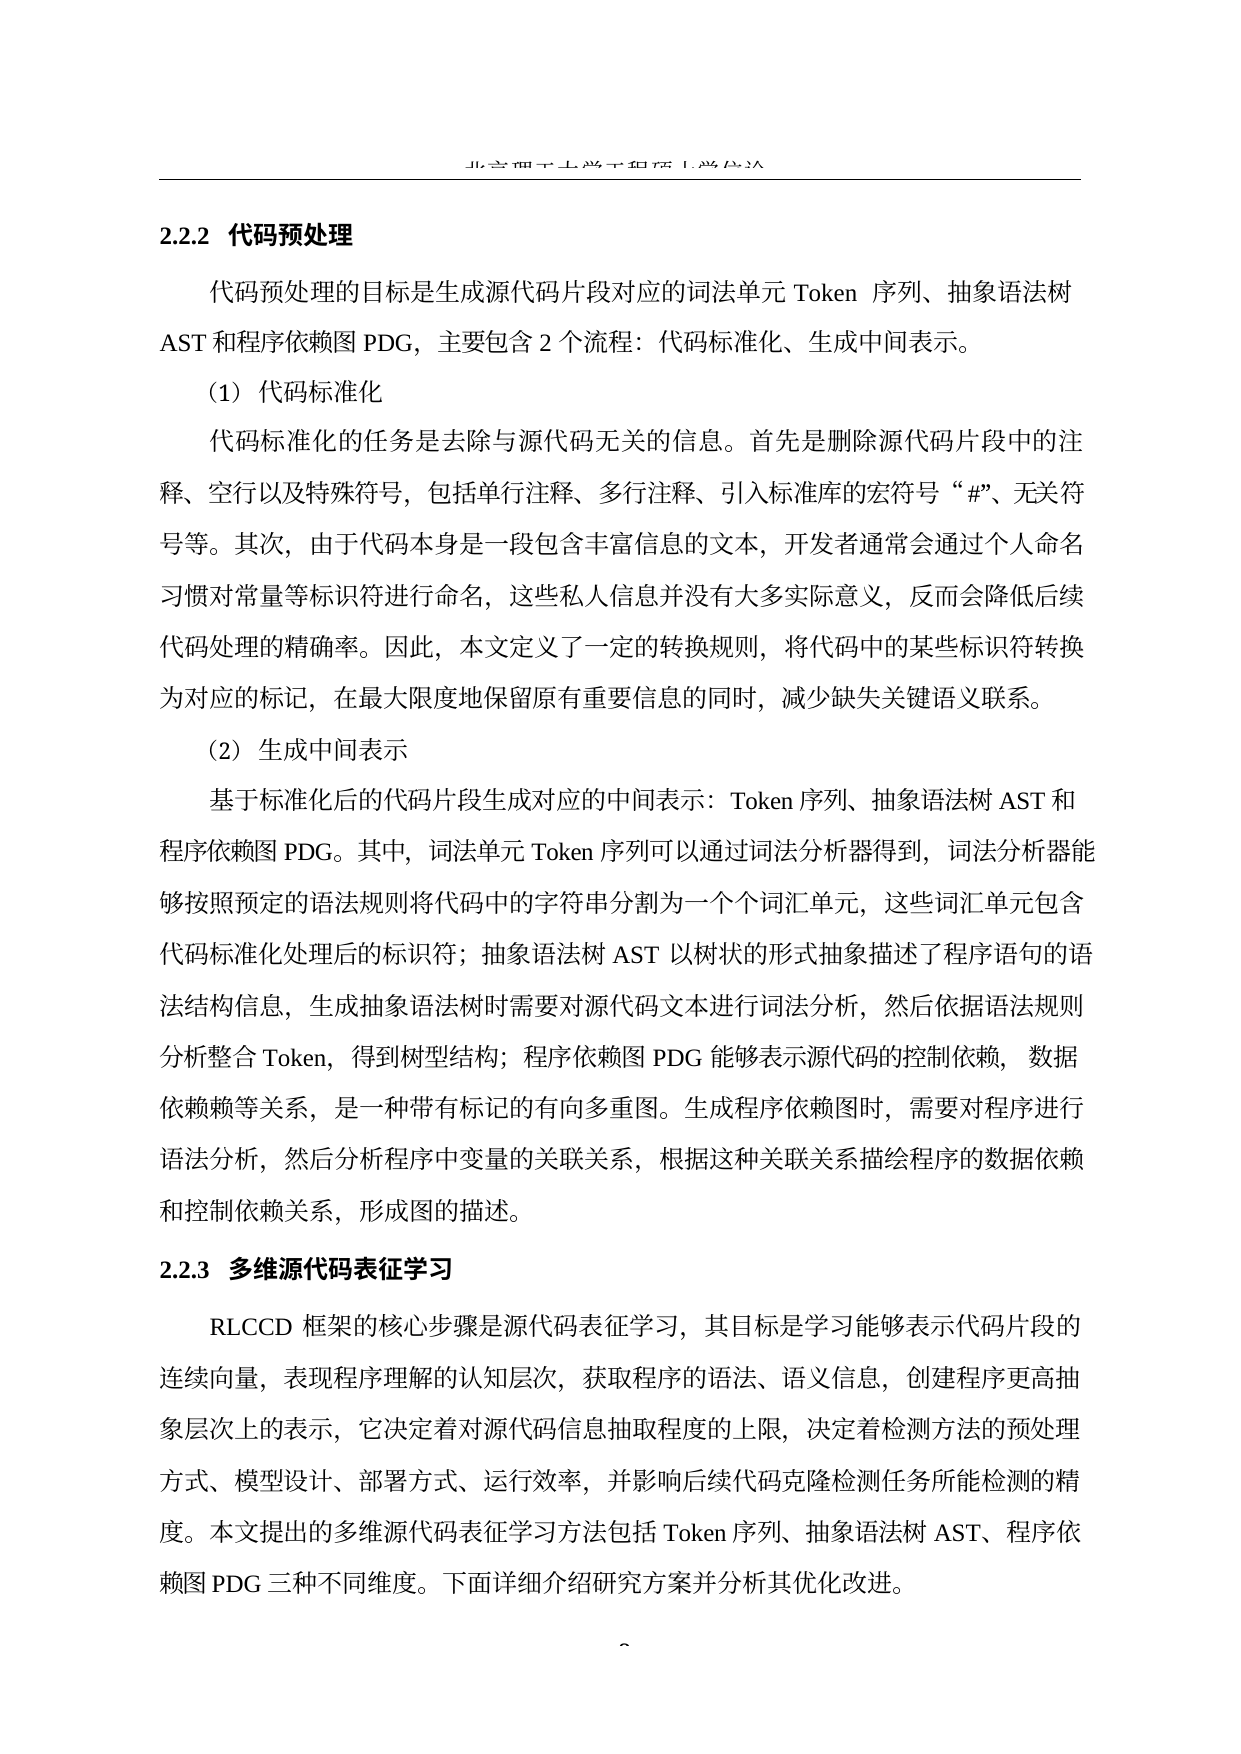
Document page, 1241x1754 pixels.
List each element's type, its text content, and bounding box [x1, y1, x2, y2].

text 基于标准化后的代码片段生成对应的中间表示：Token 序列、抽象语法树 AST 和程序依赖图 PDG。其中，词法单元 Token 序列可以通过词法分析器得到，词法分析器能够按照预定的语法规则将代码中的字符串分割为一个个词汇单元，这些词汇单元包含代码标准化处理后的标识符；抽象语法树 AST 以树状的形式抽象描述了程序语句的语法结构信息，生成抽象语法树时需要对源代码文本进行词法分析，然后依据语法规则分析整合 Token，得到树型结构；程序依赖图 PDG 能够表示源代码的控制依赖， 数据依赖赖等关系，是一种带有标记的有向多重图。生成程序依赖图时，需要对程序进行语法分析，然后分析程序中变量的关联关系，根据这种关联关系描绘程序的数据依赖和控制依赖关系，形成图的描述。 [159, 781, 1099, 1227]
list 代码预处理 [159, 215, 1151, 252]
list 多维源代码表征学习 [159, 1250, 1151, 1286]
list 代码标准化 [195, 372, 1151, 408]
text 代码标准化的任务是去除与源代码无关的信息。首先是删除源代码片段中的注 释、空行以及特殊符号，包括单行注释、多行注释、引入标准库的宏符号“#”、无关符号等。其次，由于代码本身是一段包含丰富信息的文本，开发者通常会通过个人命名习惯对常量等标识符进行命名，这些私人信息并没有大多实际意义，反而会降低后续代码处理的精确率。因此，本文定义了一定的转换规则，将代码中的某些标识符转换为对应的标记，在最大限度地保留原有重要信息的同时，减少缺失关键语义联系。 [159, 422, 1085, 715]
text RLCCD 框架的核心步骤是源代码表征学习，其目标是学习能够表示代码片段的连续向量，表现程序理解的认知层次，获取程序的语法、语义信息，创建程序更高抽象层次上的表示，它决定着对源代码信息抽取程度的上限，决定着检测方法的预处理方式、模型设计、部署方式、运行效率，并影响后续代码克隆检测任务所能检测的精度。本文提出的多维源代码表征学习方法包括Token 序列、抽象语法树 AST、程序依赖图 PDG 三种不同维度。下面详细介绍研究方案并分析其优化改进。 [159, 1307, 1081, 1600]
text AST 和程序依赖图 PDG，主要包含 2 个流程：代码标准化、生成中间表示。 [159, 322, 1151, 358]
text 代码预处理的目标是生成源代码片段对应的词法单元 Token 序列、抽象语法树 [209, 273, 1151, 308]
list 生成中间表示 [195, 731, 1151, 767]
